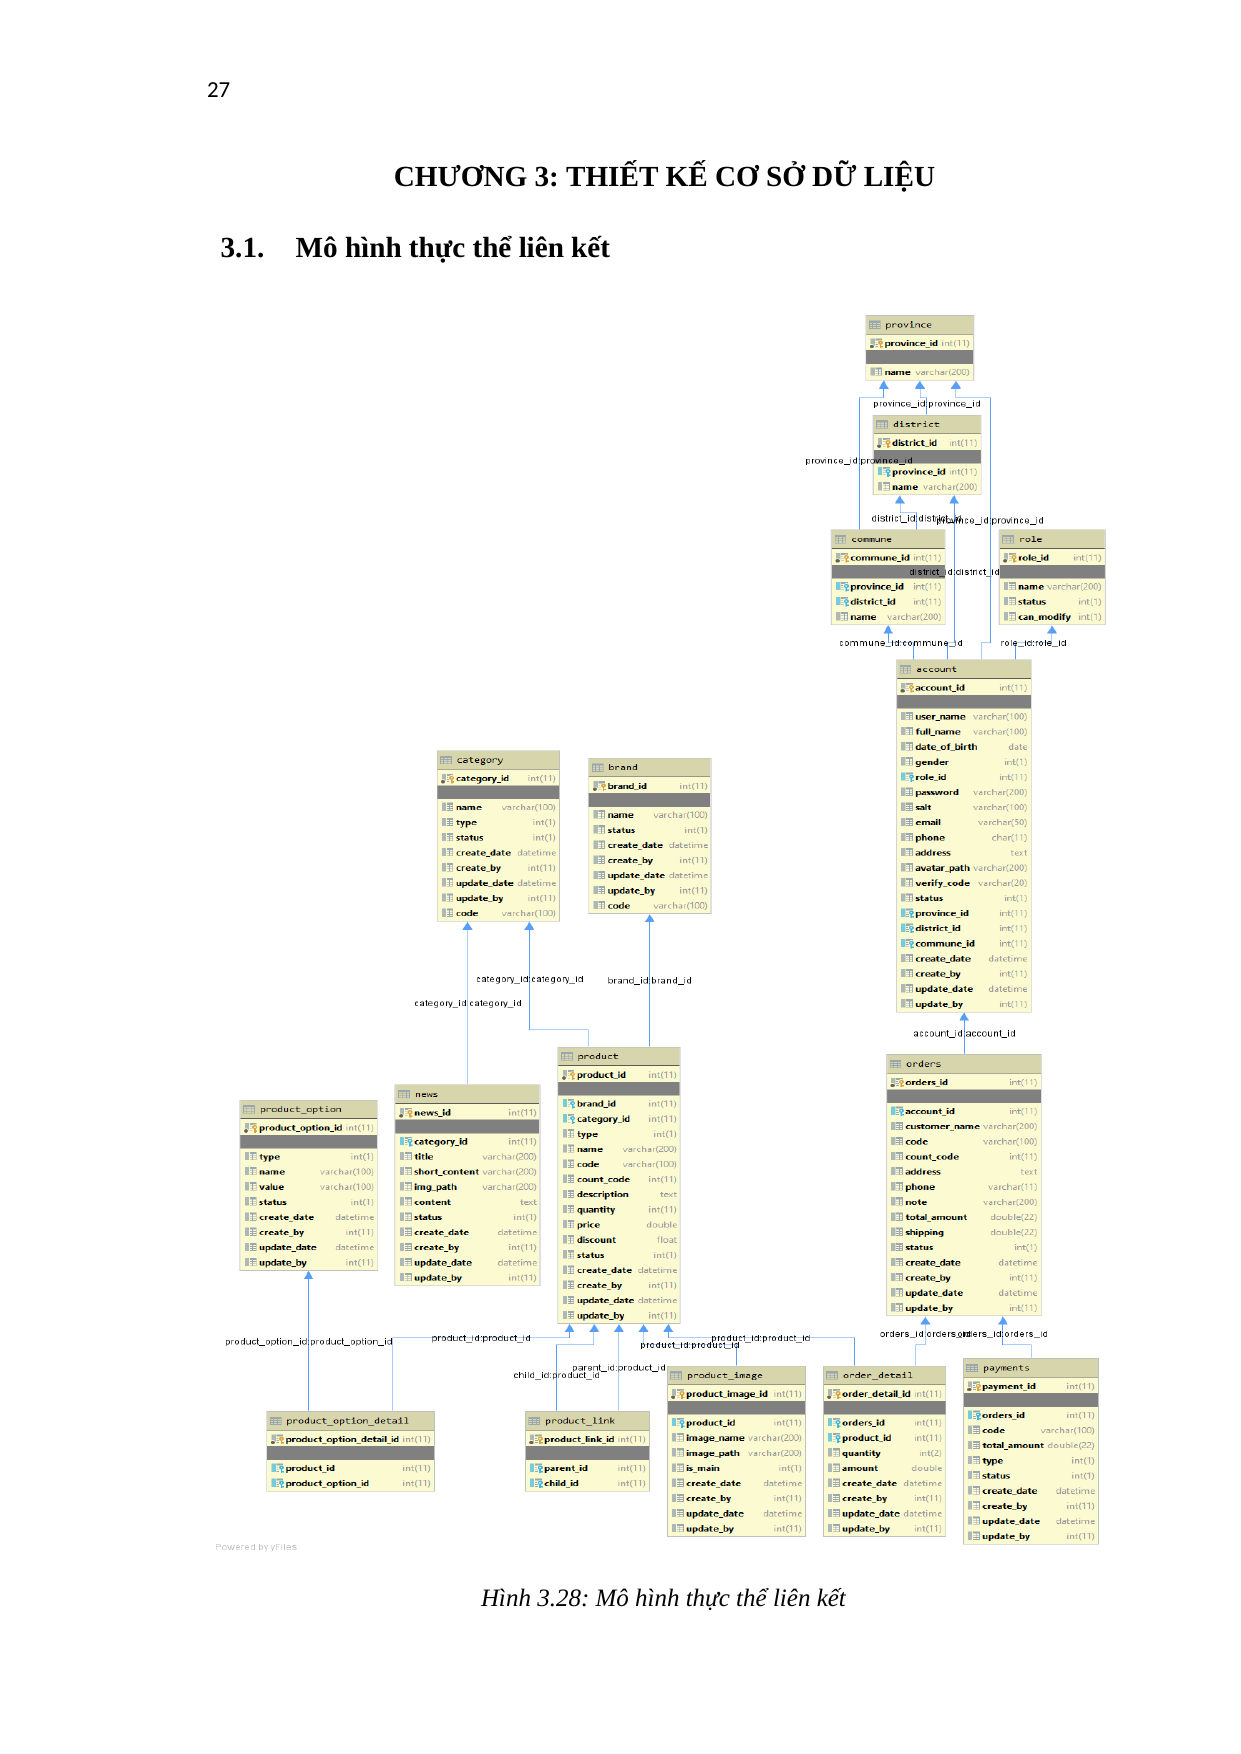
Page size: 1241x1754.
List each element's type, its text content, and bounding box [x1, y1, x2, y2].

subtitle Mô hình thực thể liên kết [220, 230, 1122, 264]
picture [206, 301, 1122, 1558]
subtitle CHƯƠNG 3: THIẾT KẾ CƠ SỞ DỮ LIỆU [207, 159, 1122, 193]
